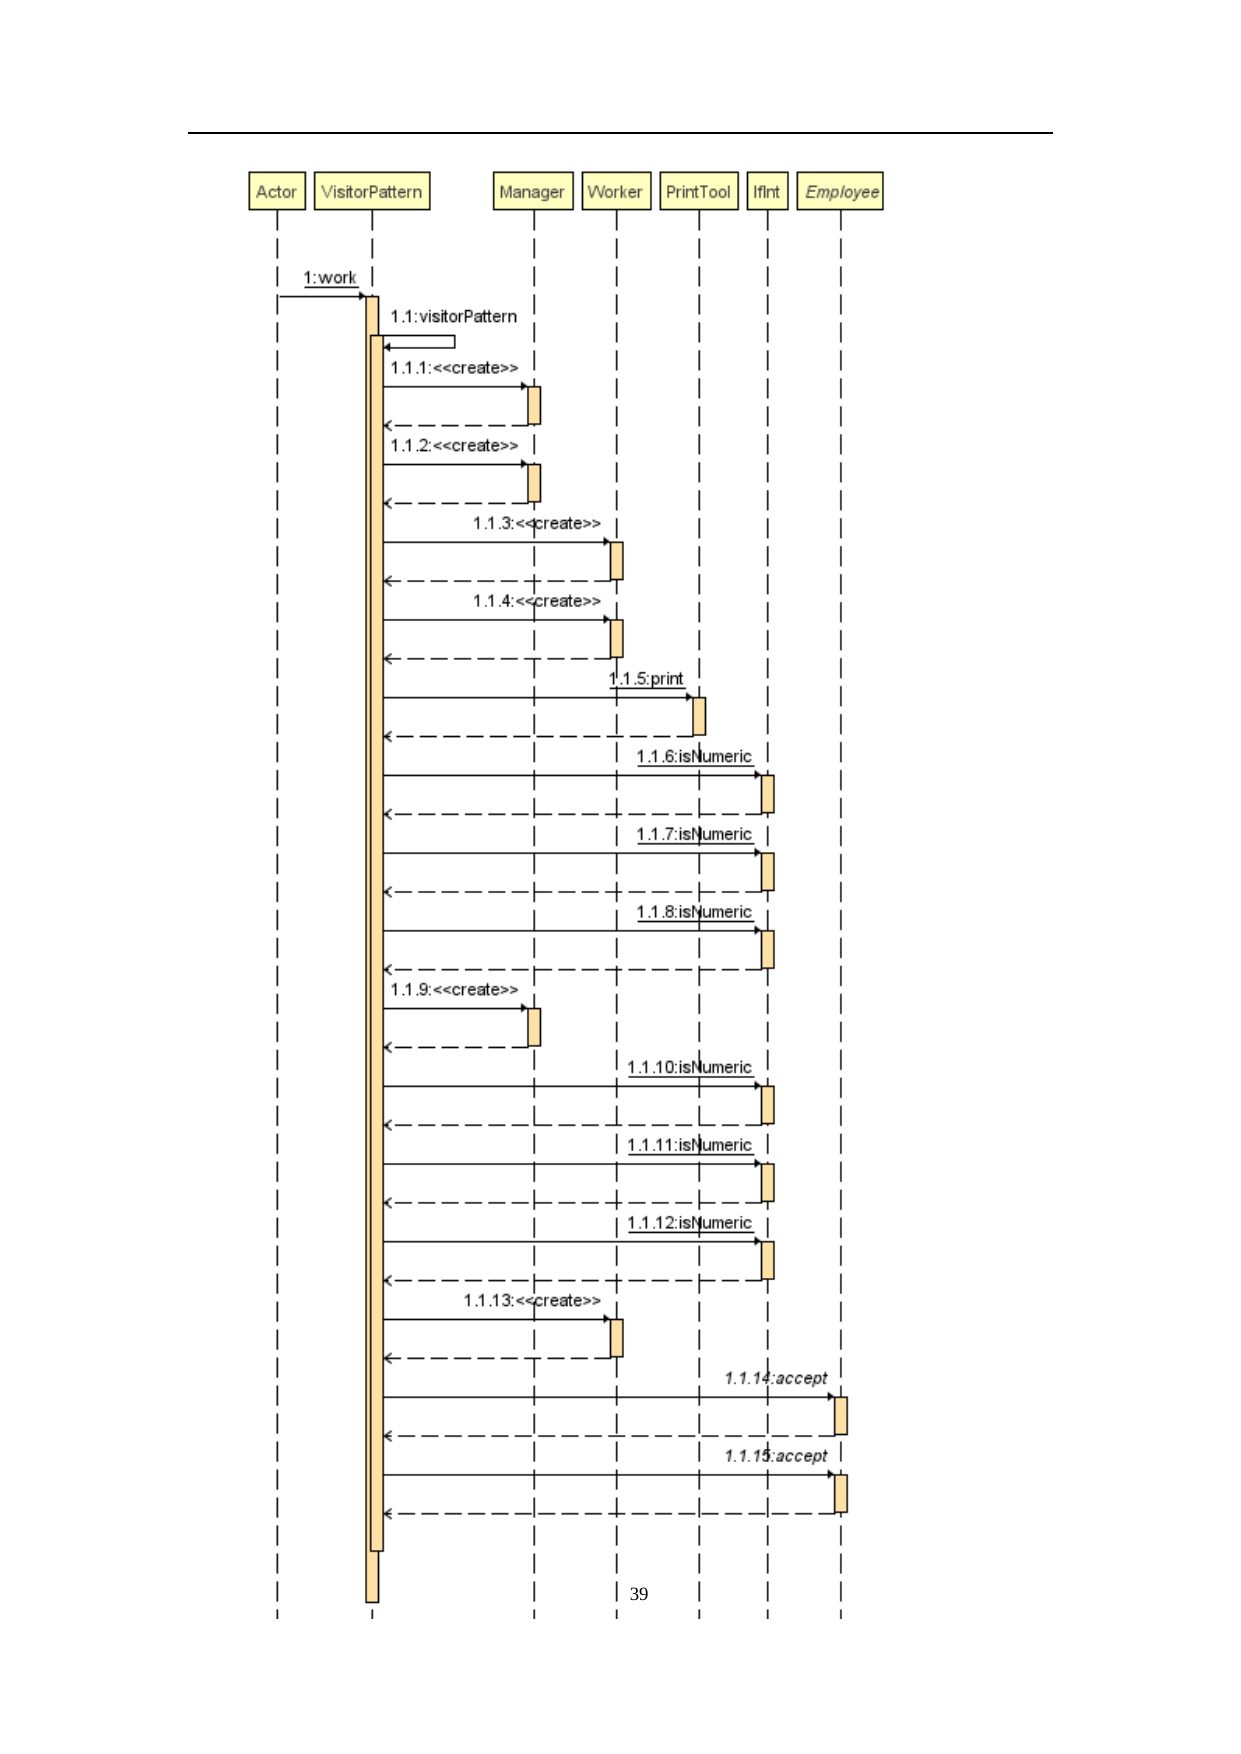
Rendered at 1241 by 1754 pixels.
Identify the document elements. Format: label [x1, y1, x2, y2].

picture [241, 164, 979, 1619]
